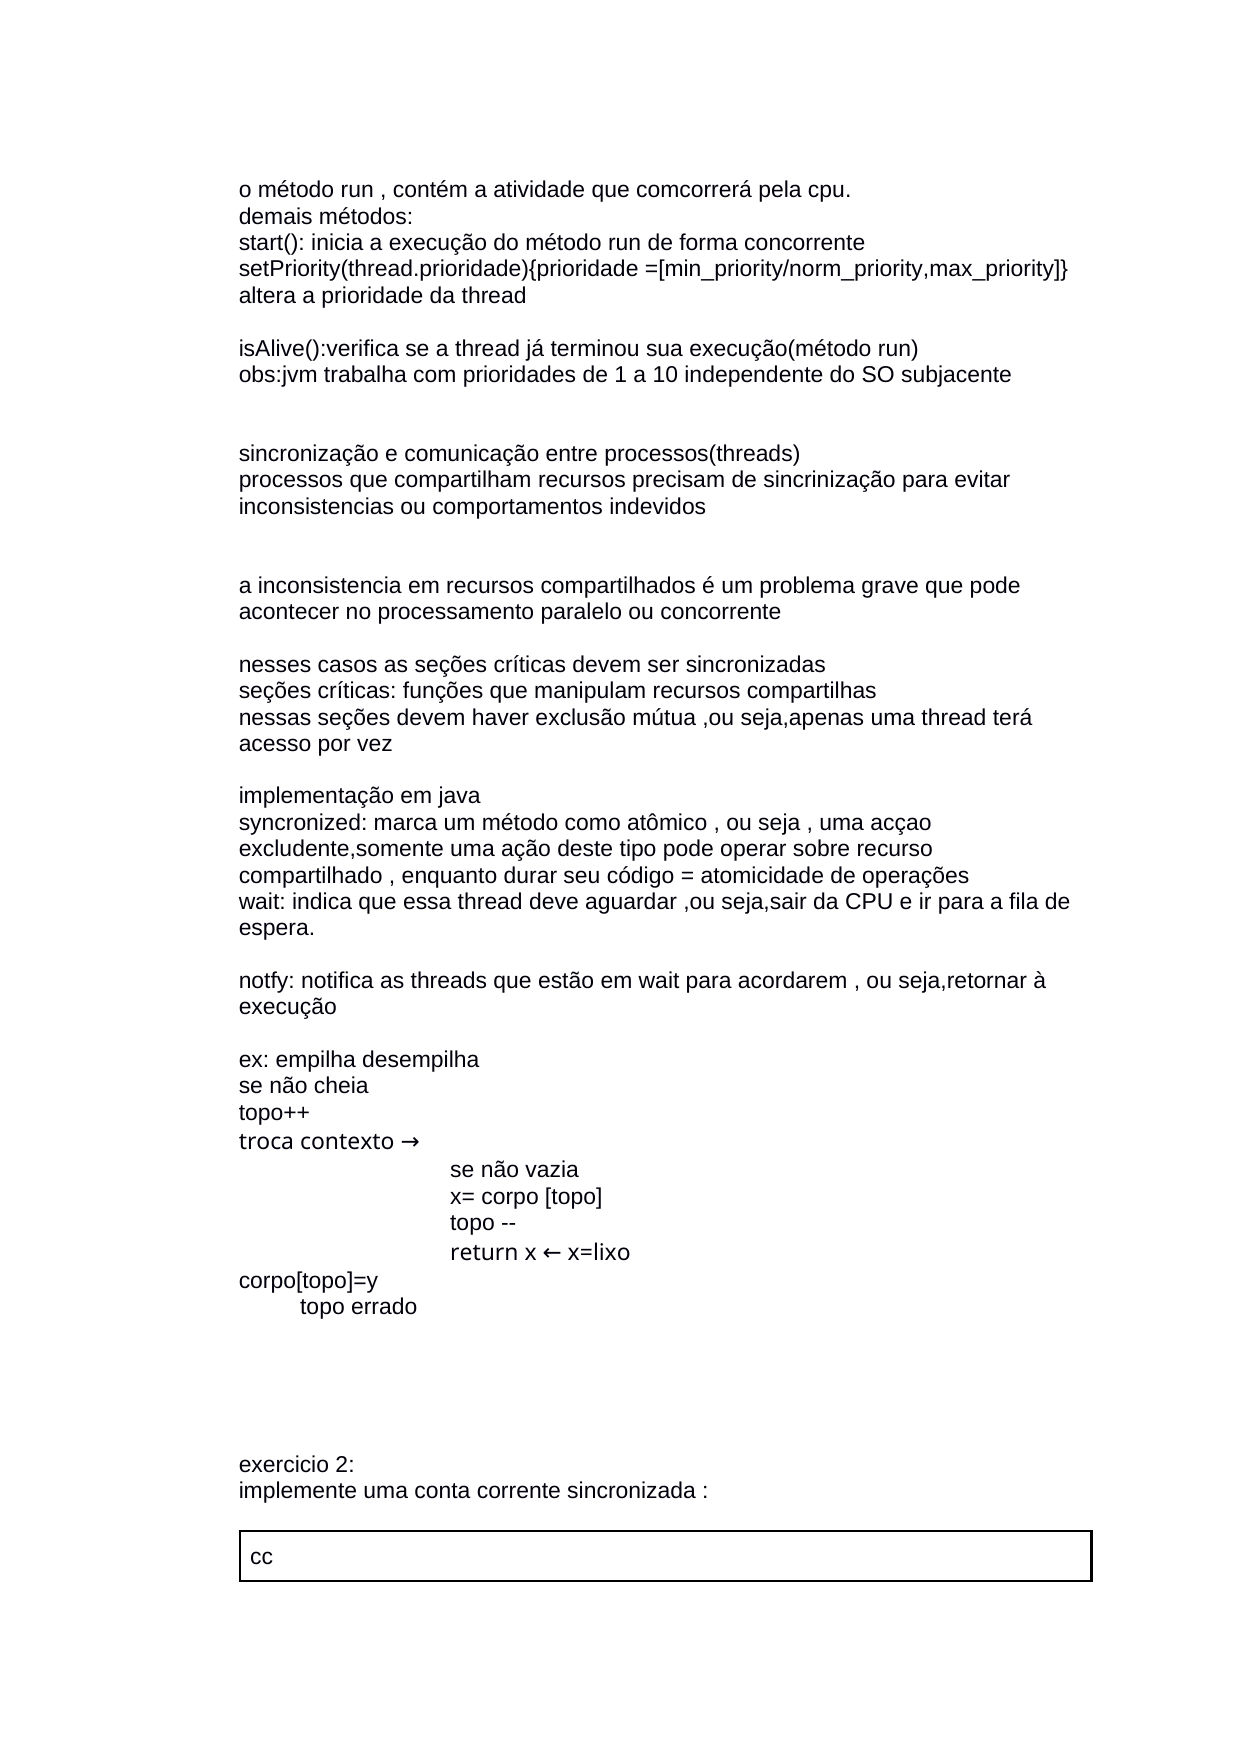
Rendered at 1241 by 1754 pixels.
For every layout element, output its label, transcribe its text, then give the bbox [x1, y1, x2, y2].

text return x ← x=lixo [238, 1235, 1090, 1267]
text implemente uma conta corrente sincronizada : [238, 1477, 1090, 1504]
text notfy: notifica as threads que estão em wait para acordarem , ou seja,retornar à execução [238, 967, 1090, 1020]
table_header cc [241, 1532, 1090, 1579]
text troca contexto → [238, 1125, 1090, 1156]
text nessas seções devem haver exclusão mútua ,ou seja,apenas uma thread terá acesso por vez [238, 703, 1090, 756]
text seções críticas: funções que manipulam recursos compartilhas [238, 677, 1090, 703]
text se não cheia [238, 1072, 1090, 1099]
text nesses casos as seções críticas devem ser sincronizadas [238, 651, 1090, 677]
text start(): inicia a execução do método run de forma concorrente [238, 229, 1090, 255]
text setPriority(thread.prioridade){prioridade =[min_priority/norm_priority,max_priority]} [238, 255, 1090, 282]
text topo++ [238, 1099, 1090, 1125]
text implementação em java [238, 782, 1090, 809]
text wait: indica que essa thread deve aguardar ,ou seja,sair da CPU e ir para a fila de espera. [238, 888, 1090, 941]
text obs:jvm trabalha com prioridades de 1 a 10 independente do SO subjacente [238, 361, 1090, 387]
text syncronized: marca um método como atômico , ou seja , uma acçao excludente,somente uma ação deste tipo pode operar sobre recurso compartilhado , enquanto durar seu código = atomicidade de operações [238, 809, 1090, 888]
text ex: empilha desempilha [238, 1046, 1090, 1072]
text se não vazia [238, 1156, 1090, 1183]
text a inconsistencia em recursos compartilhados é um problema grave que pode acontecer no processamento paralelo ou concorrente [238, 572, 1090, 624]
text corpo[topo]=y [238, 1267, 1090, 1293]
text exercicio 2: [238, 1451, 1090, 1477]
text isAlive():verifica se a thread já terminou sua execução(método run) [238, 334, 1090, 361]
text sincronização e comunicação entre processos(threads) [238, 440, 1090, 466]
text topo -- [238, 1209, 1090, 1235]
text x= corpo [topo] [238, 1183, 1090, 1209]
text topo errado [238, 1293, 1090, 1319]
text demais métodos: [238, 203, 1090, 229]
text altera a prioridade da thread [238, 282, 1090, 308]
text processos que compartilham recursos precisam de sincrinização para evitar inconsistencias ou comportamentos indevidos [238, 466, 1090, 519]
text o método run , contém a atividade que comcorrerá pela cpu. [238, 176, 1090, 203]
